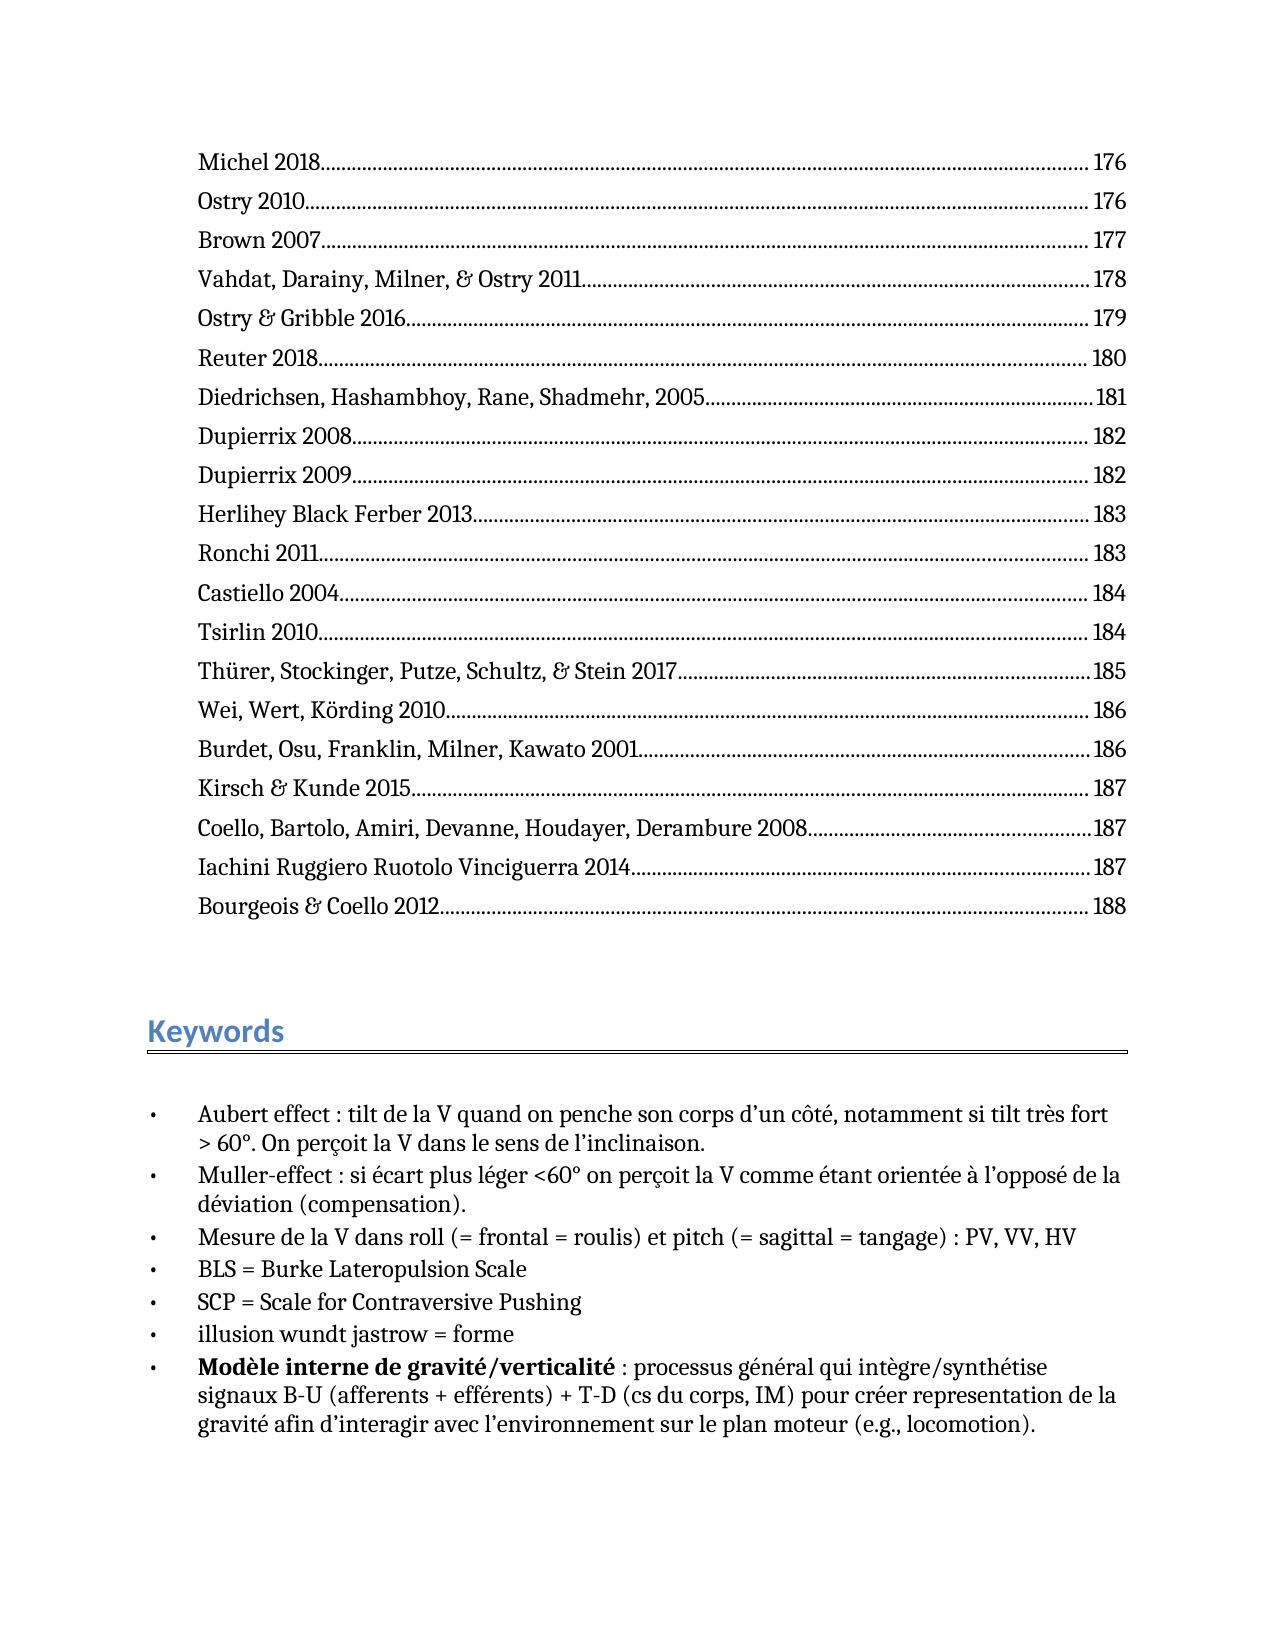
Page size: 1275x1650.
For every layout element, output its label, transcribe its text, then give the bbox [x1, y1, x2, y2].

list SCP = Scale for Contraversive Pushing [148, 1287, 1127, 1316]
list illusion wundt jastrow = forme [148, 1320, 1127, 1349]
list BLS = Burke Lateropulsion Scale [148, 1255, 1127, 1284]
subtitle Keywords [148, 1010, 1127, 1050]
list Aubert effect : tilt de la V quand on penche son corps d’un côté, notamment si tilt très fort > 60°. On perçoit la V dans le sens de l’inclinaison. [148, 1100, 1127, 1157]
list Muller-effect : si écart plus léger <60° on perçoit la V comme étant orientée à l’opposé de la déviation (compensation). [148, 1161, 1127, 1219]
list Modèle interne de gravité/verticalité : processus général qui intègre/synthétise signaux B-U (afferents + efférents) + T-D (cs du corps, IM) pour créer representation de la gravité afin d’interagir avec l’environnement sur le plan moteur (e.g., locomotion). [148, 1352, 1127, 1439]
list Mesure de la V dans roll (= frontal = roulis) et pitch (= sagittal = tangage) : PV, VV, HV [148, 1222, 1127, 1251]
